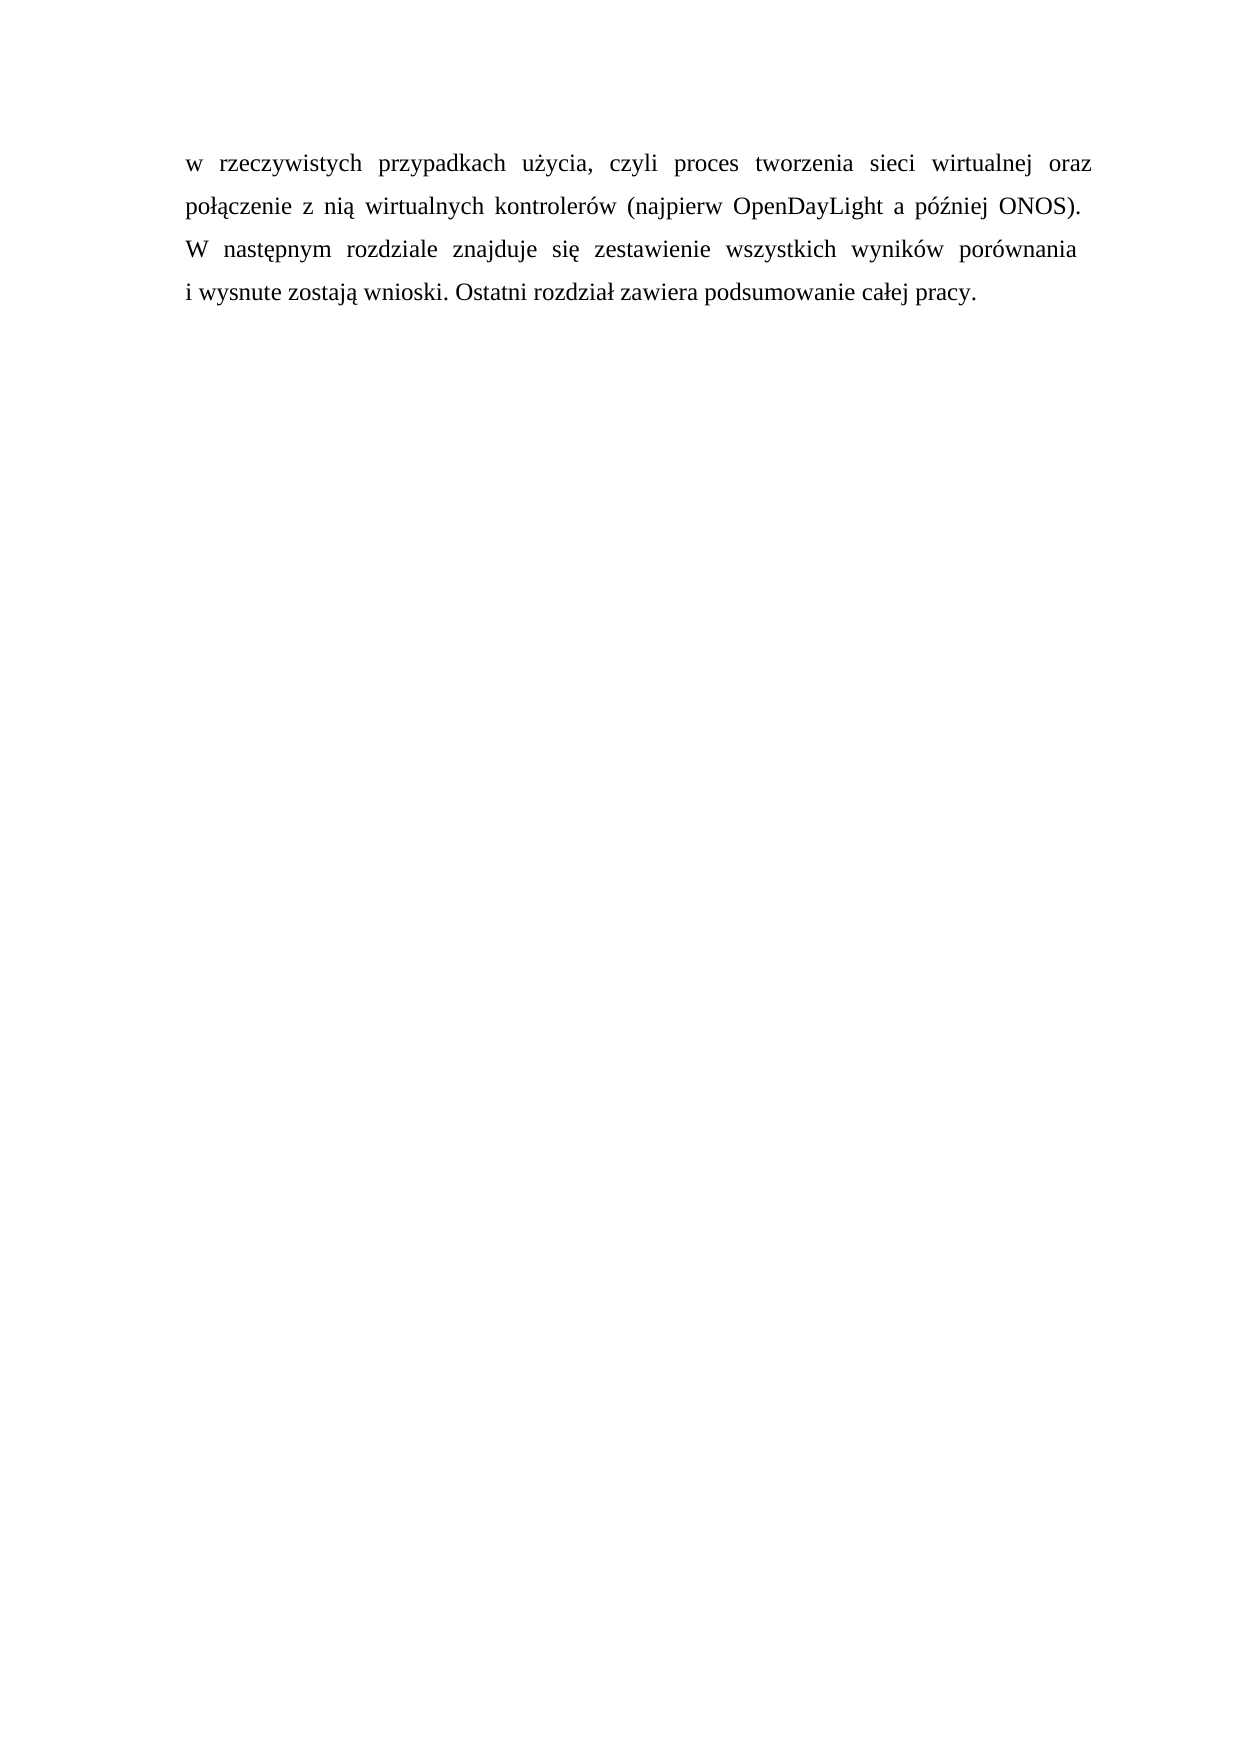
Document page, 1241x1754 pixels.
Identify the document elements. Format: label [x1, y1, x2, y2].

text [185, 148, 1093, 306]
